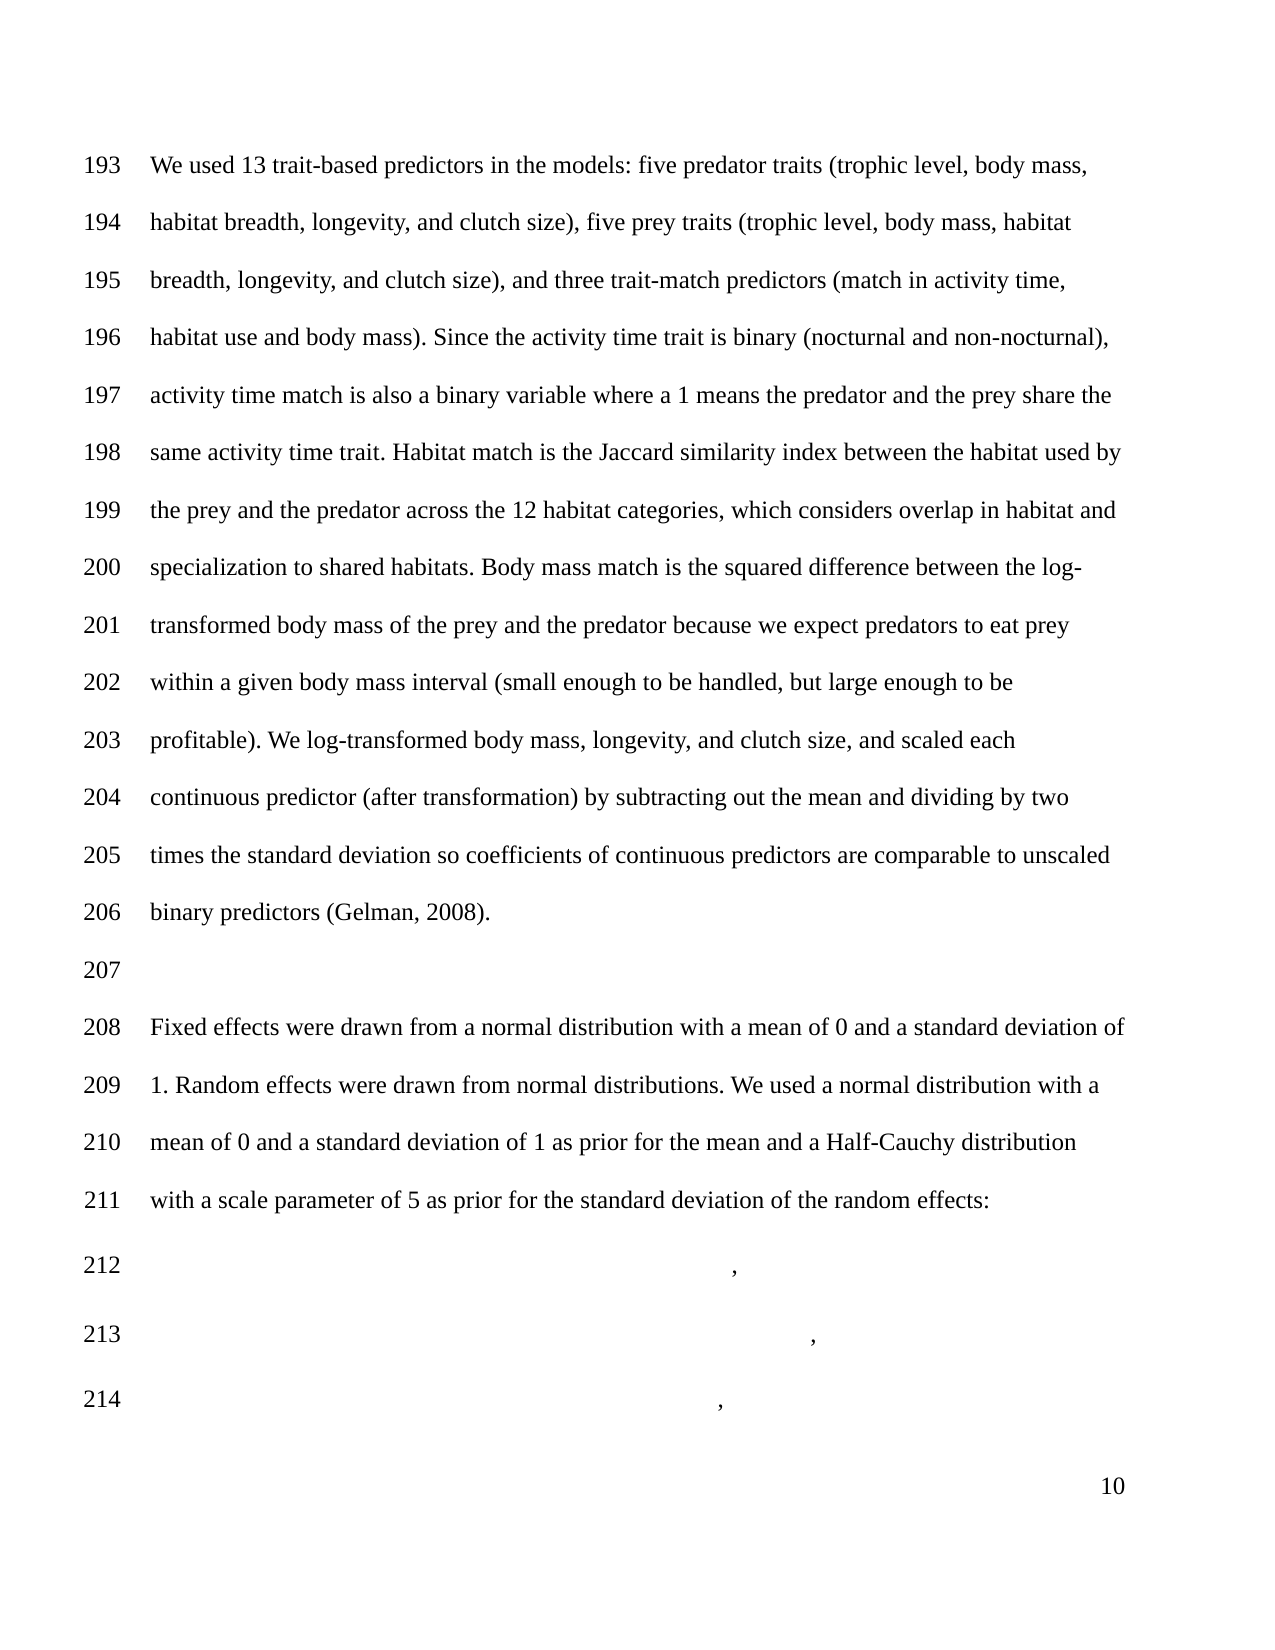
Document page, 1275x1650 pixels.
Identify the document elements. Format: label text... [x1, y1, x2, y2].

text Fixed effects were drawn from a normal distribution with a mean of 0 and a standard deviation of 1. Random effects were drawn from normal distributions. We used a normal distribution with a mean of 0 and a standard deviation of 1 as prior for the mean and a Half-Cauchy distribution with a scale parameter of 5 as prior for the standard deviation of the random effects: [150, 1012, 1125, 1214]
text We used 13 trait-based predictors in the models: five predator traits (trophic level, body mass, habitat breadth, longevity, and clutch size), five prey traits (trophic level, body mass, habitat breadth, longevity, and clutch size), and three trait-match predictors (match in activity time, habitat use and body mass). Since the activity time trait is binary (nocturnal and non-nocturnal), activity time match is also a binary variable where a 1 means the predator and the prey share the same activity time trait. Habitat match is the Jaccard similarity index between the habitat used by the prey and the predator across the 12 habitat categories, which considers overlap in habitat and specialization to shared habitats. Body mass match is the squared difference between the log-transformed body mass of the prey and the predator because we expect predators to eat prey within a given body mass interval (small enough to be handled, but large enough to be profitable. We log-transformed body mass, longevity, and clutch size, and scaled each continuous predictor (after transformation) by subtracting out the mean and dividing by two times the standard deviation so coefficients of continuous predictors are comparable to unscaled binary predictors (Gelman, 2008). [150, 150, 1125, 926]
